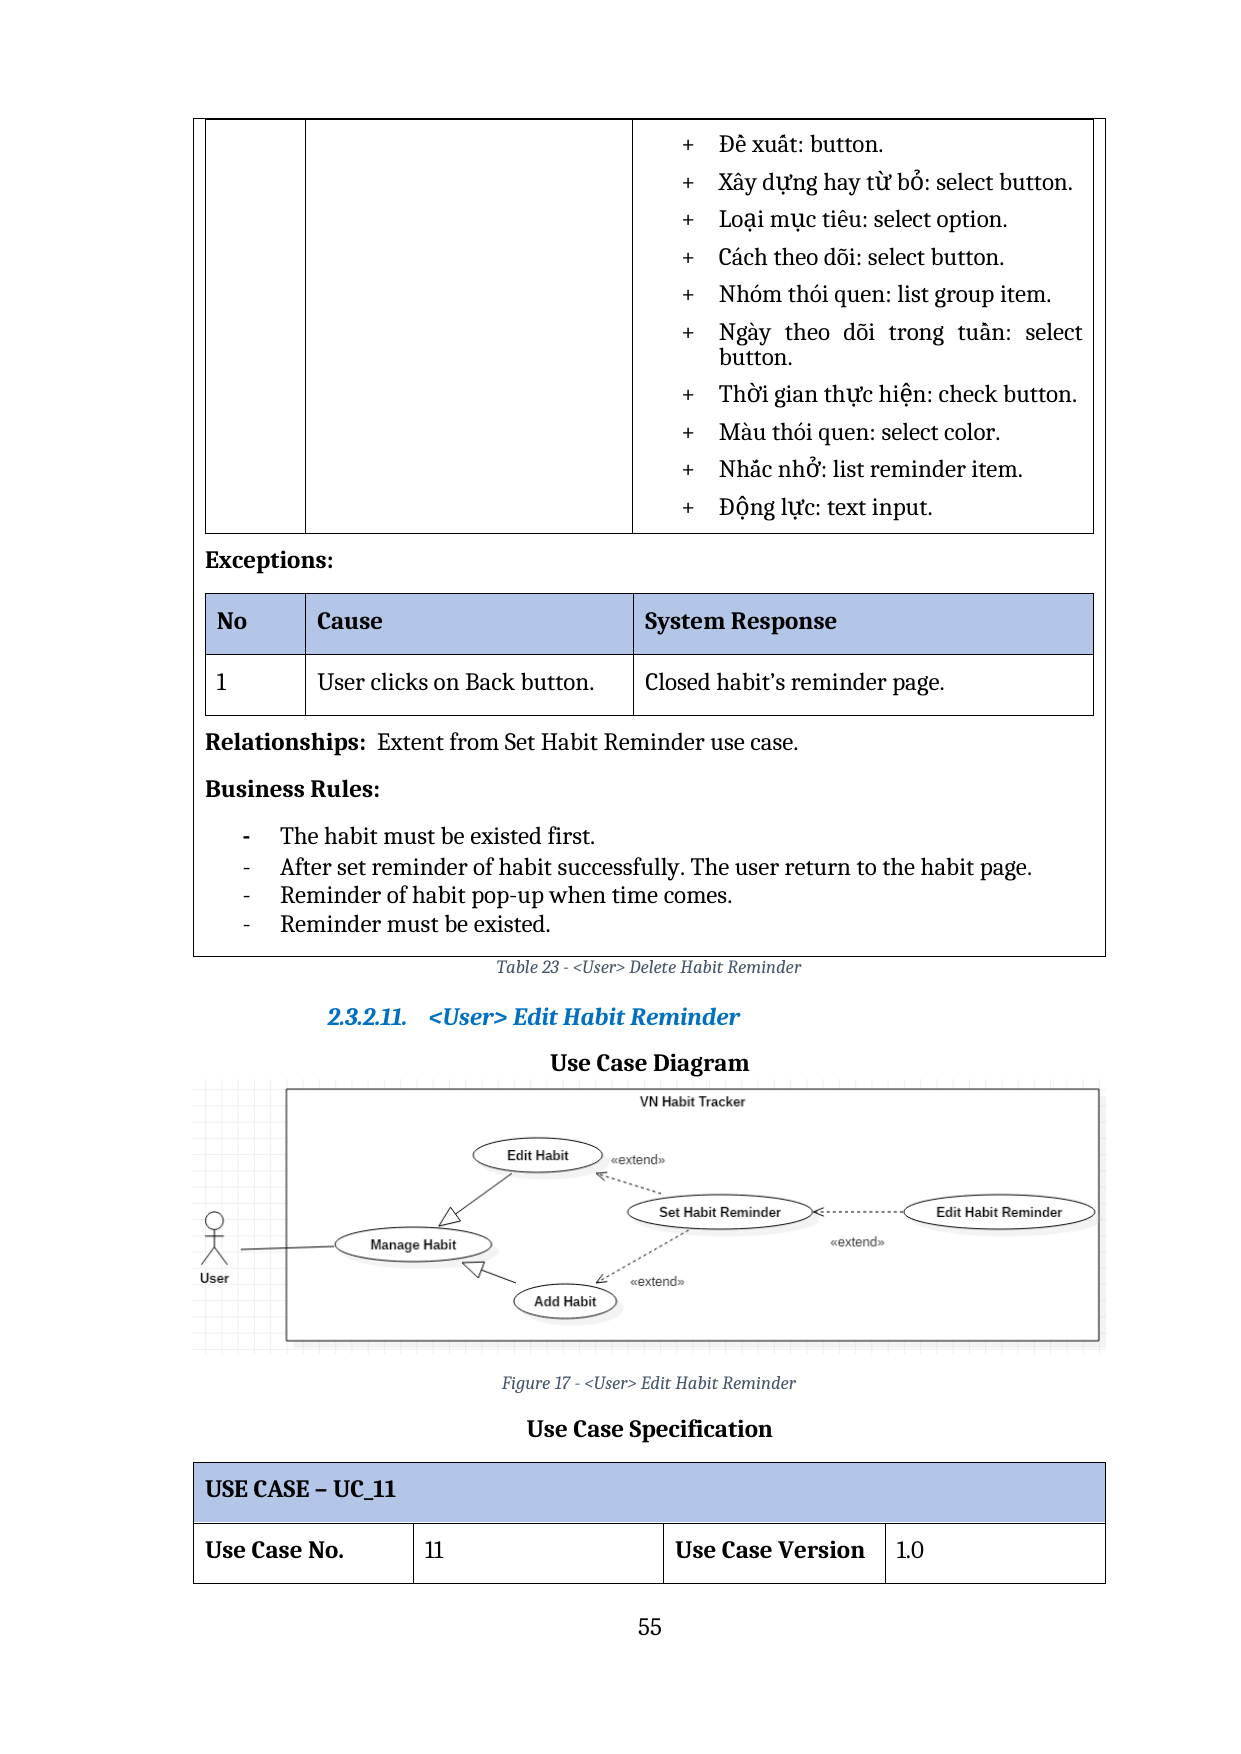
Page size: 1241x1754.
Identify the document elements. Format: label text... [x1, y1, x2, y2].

list Use Case Diagram [177, 1049, 1122, 1077]
text Table 23 - <User> Delete Habit Reminder [177, 957, 1122, 978]
picture [193, 1079, 1107, 1354]
table_cell Use Case Version [664, 1524, 885, 1583]
table_header USE CASE – UC_11 [194, 1463, 1105, 1522]
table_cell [194, 119, 1105, 956]
list Use Case Specification [177, 1415, 1122, 1443]
table_cell 11 [414, 1524, 663, 1583]
subtitle <User> Edit Habit Reminder [327, 1003, 1122, 1032]
table_cell Use Case No. [194, 1524, 413, 1583]
table_cell 1.0 [886, 1524, 1105, 1583]
